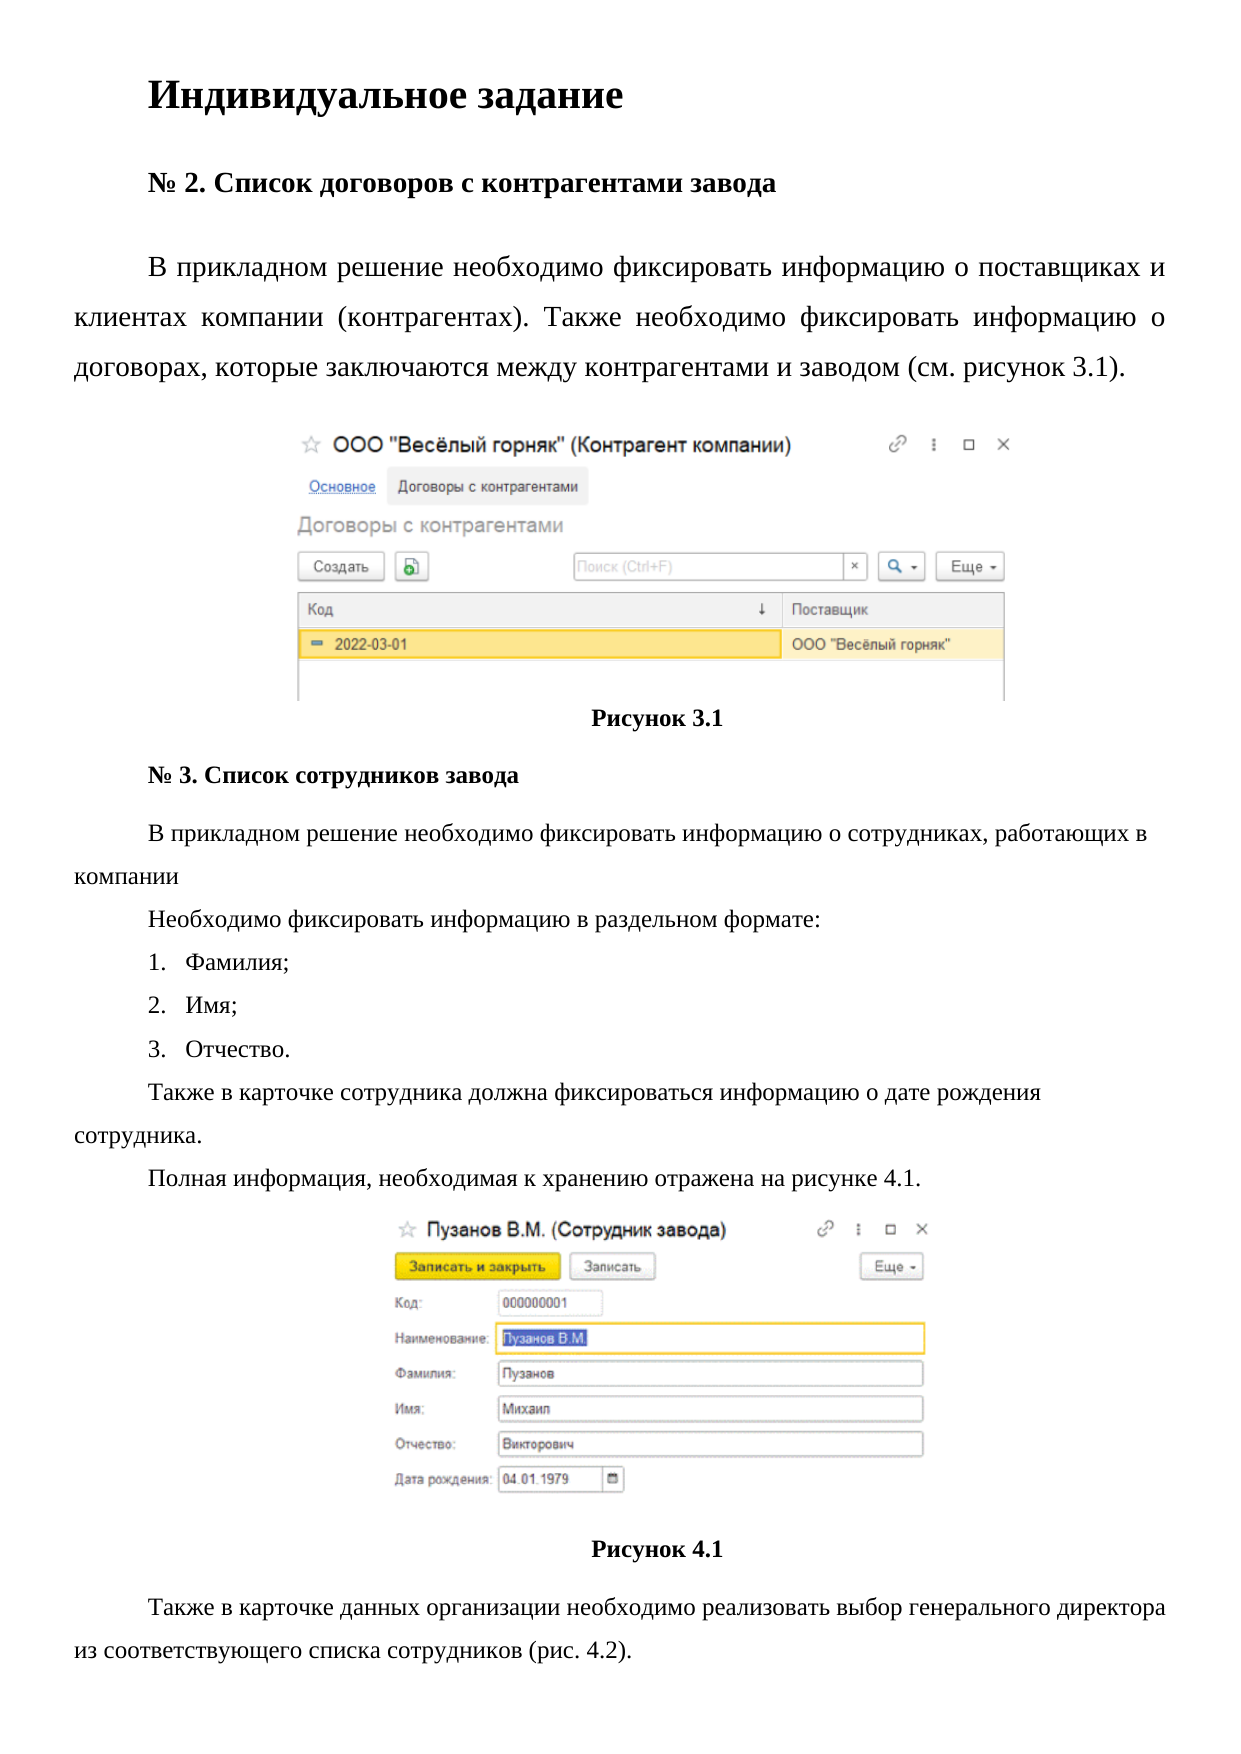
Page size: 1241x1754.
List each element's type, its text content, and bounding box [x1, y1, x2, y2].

text Рисунок 4.1 [74, 1534, 1167, 1563]
subtitle Индивидуальное задание [74, 69, 1167, 117]
picture [378, 1206, 936, 1507]
list Фамилия; [148, 947, 1167, 976]
text Также в карточке данных организации необходимо реализовать выбор генерального директора из соответствующего списка сотрудников (рис. 4.2). [74, 1592, 1167, 1663]
text № 3. Список сотрудников завода [74, 761, 1167, 789]
text № 2. Список договоров с контрагентами завода [74, 165, 1167, 199]
text Рисунок 3.1 [74, 703, 1167, 732]
text В прикладном решение необходимо фиксировать информацию о поставщиках и клиентах компании (контрагентах). Также необходимо фиксировать информацию о договорах, которые заключаются между контрагентами и заводом (см. рисунок 3.1). [74, 249, 1167, 383]
text Полная информация, необходимая к хранению отражена на рисунке 4.1. [74, 1163, 1167, 1192]
text Необходимо фиксировать информацию в раздельном формате: [74, 904, 1167, 933]
list Отчество. [148, 1034, 1167, 1062]
list Имя; [148, 991, 1167, 1019]
text В прикладном решение необходимо фиксировать информацию о сотрудниках, работающих в компании [74, 818, 1167, 890]
text Также в карточке сотрудника должна фиксироваться информацию о дате рождения сотрудника. [74, 1077, 1167, 1149]
picture [293, 416, 1021, 701]
